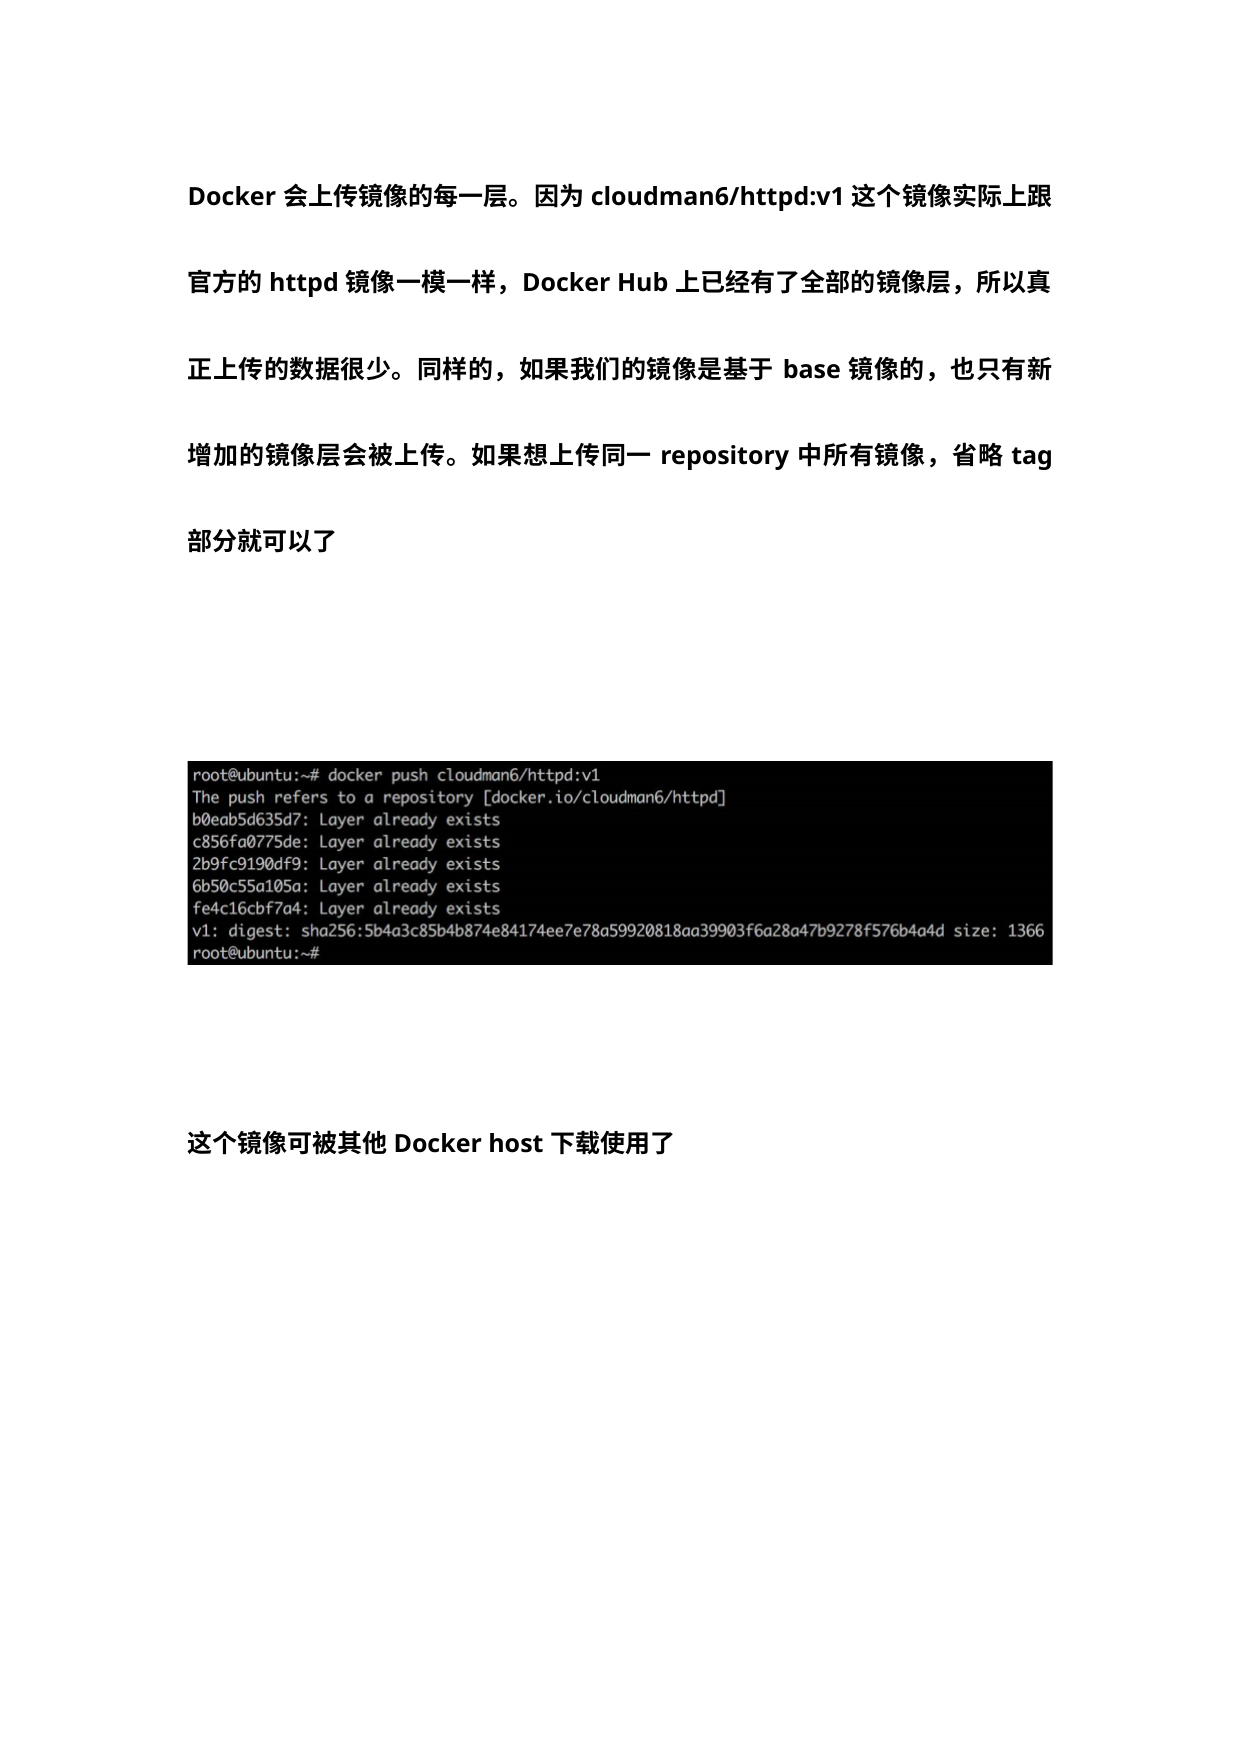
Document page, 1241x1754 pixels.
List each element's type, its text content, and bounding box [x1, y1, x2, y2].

text Docker 会上传镜像的每一层。因为 cloudman6/httpd:v1 这个镜像实际上跟官方的 httpd 镜像一模一样，Docker Hub 上已经有了全部的镜像层，所以真正上传的数据很少。同样的，如果我们的镜像是基于 base 镜像的，也只有新增加的镜像层会被上传。如果想上传同一 repository 中所有镜像，省略 tag 部分就可以了 [187, 162, 1053, 572]
picture [187, 761, 1053, 965]
text 这个镜像可被其他 Docker host 下载使用了 [187, 1109, 1053, 1174]
